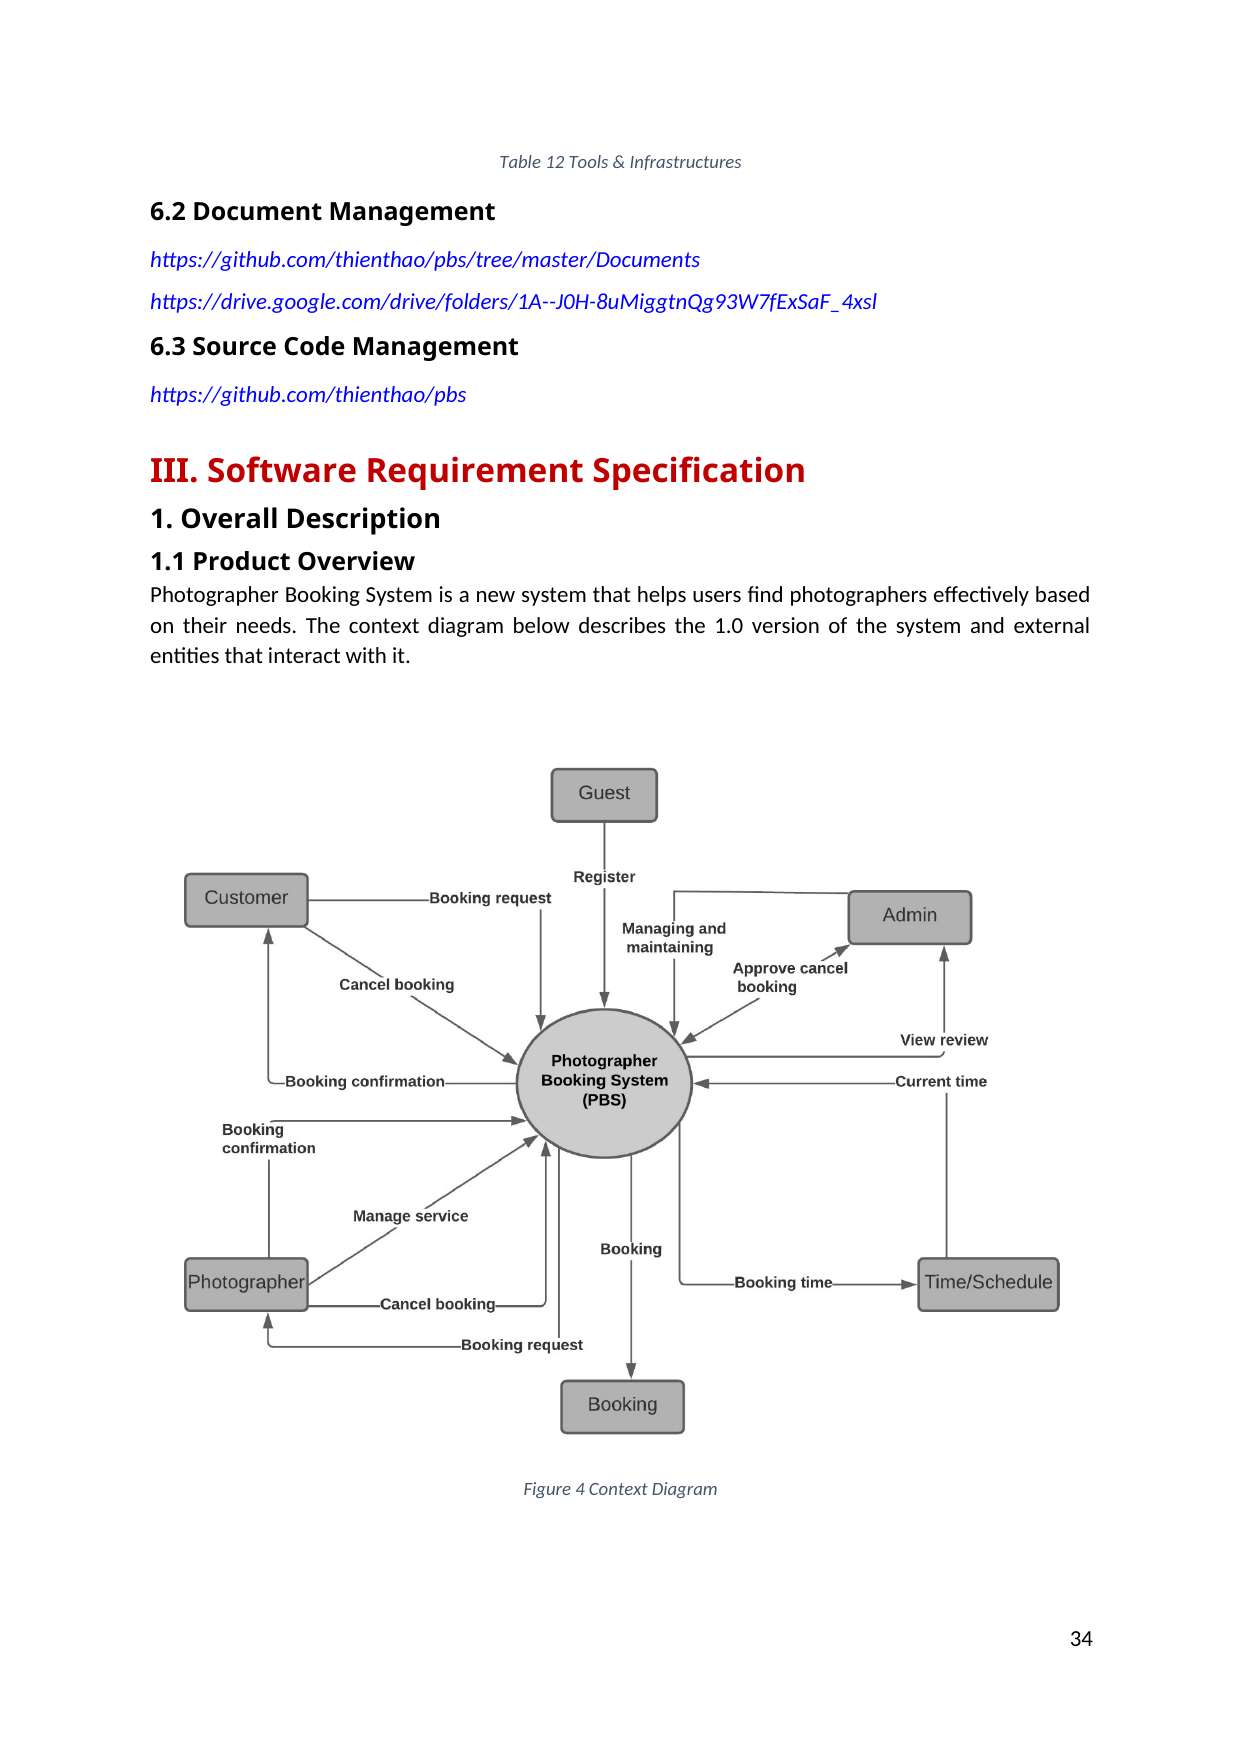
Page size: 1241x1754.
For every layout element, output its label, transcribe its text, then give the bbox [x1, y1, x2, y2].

text https://github.com/thienthao/pbs [150, 380, 1093, 408]
text Photographer Booking System is a new system that helps users find photographers effectively based on their needs. The context diagram below describes the 1.0 version of the system and external entities that interact with it. [150, 581, 1093, 669]
text https://github.com/thienthao/pbs/tree/master/Documents [150, 245, 1093, 273]
subtitle III. Software Requirement Specification [150, 447, 1093, 492]
picture [150, 734, 1093, 1468]
text https://drive.google.com/drive/folders/1A--J0H-8uMiggtnQg93W7fExSaF_4xsl [150, 287, 1093, 315]
subtitle 1.1 Product Overview [150, 544, 1093, 578]
subtitle 1. Overall Description [150, 500, 1093, 537]
subtitle 6.3 Source Code Management [150, 329, 1093, 363]
subtitle 6.2 Document Management [150, 194, 1093, 228]
